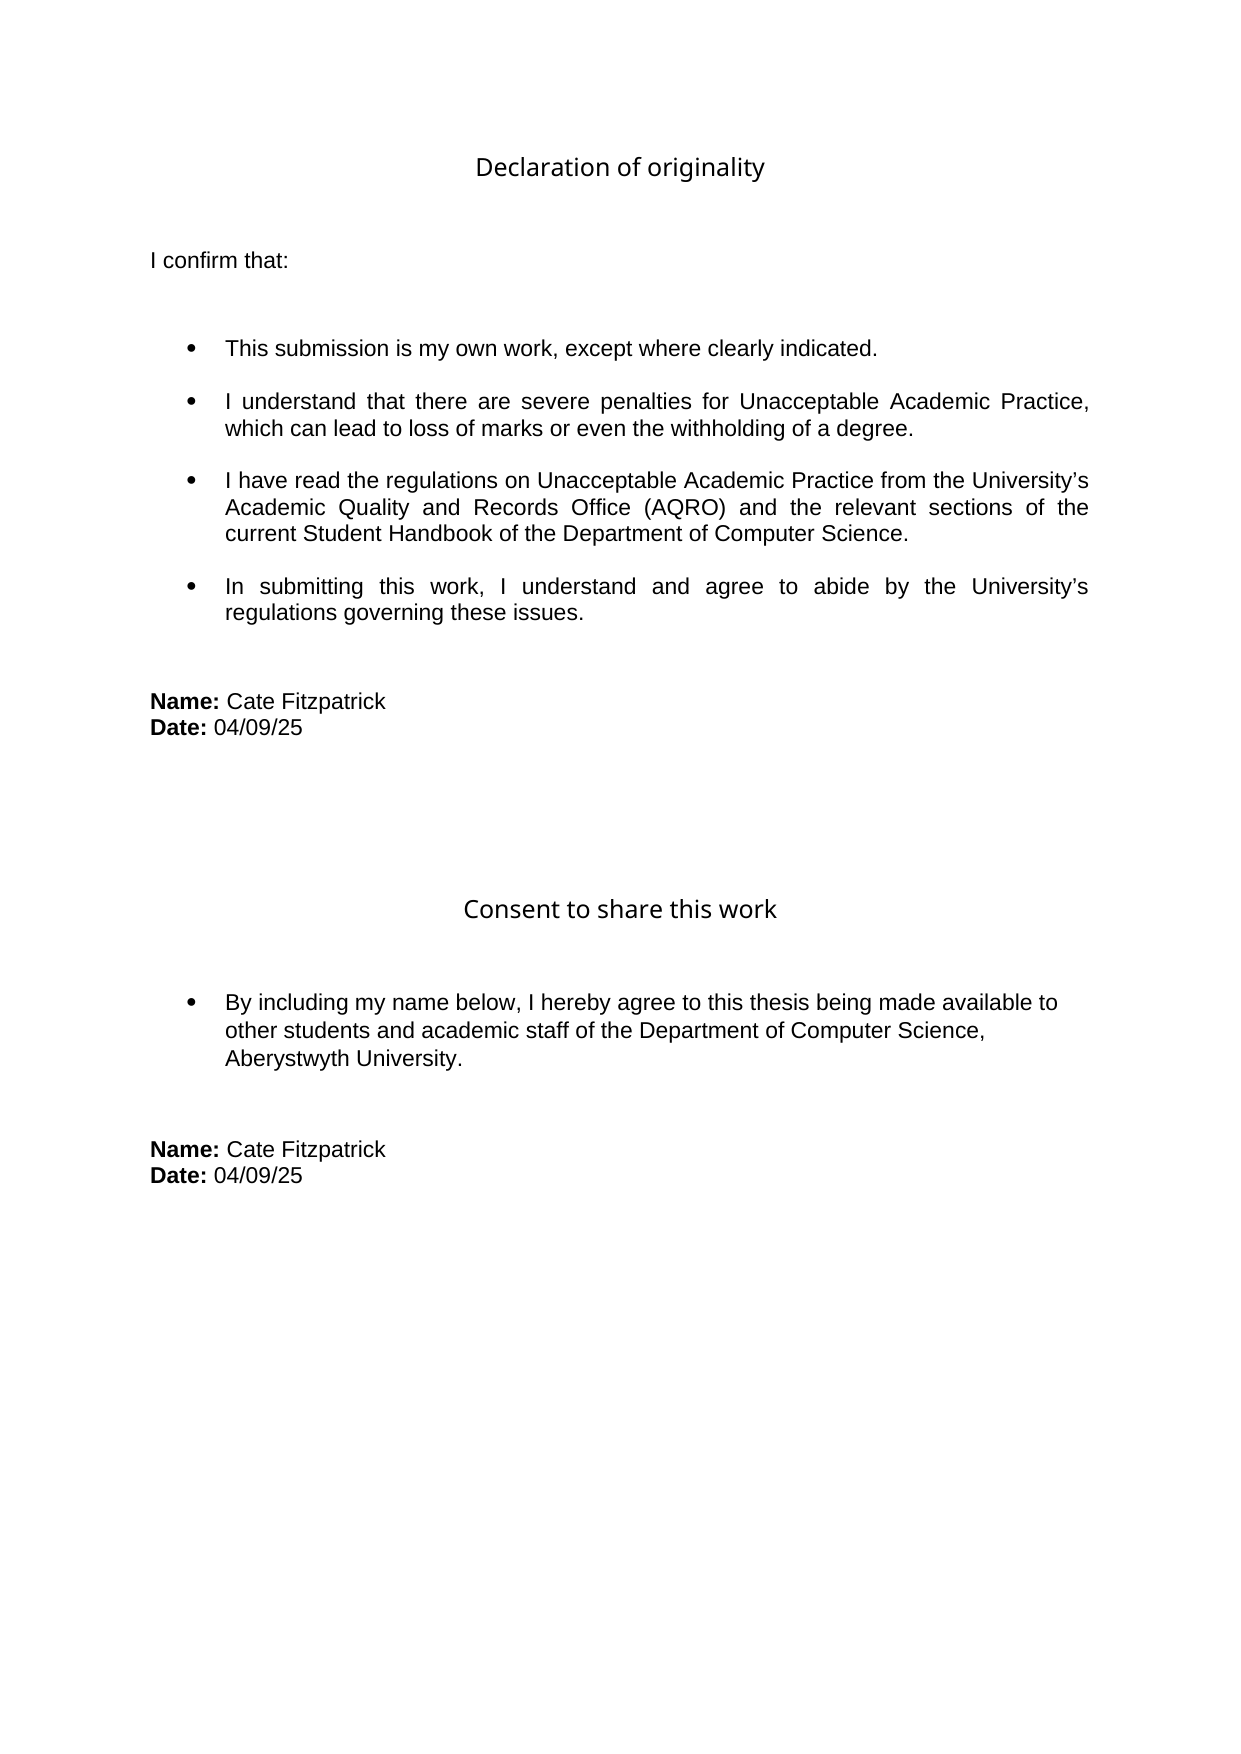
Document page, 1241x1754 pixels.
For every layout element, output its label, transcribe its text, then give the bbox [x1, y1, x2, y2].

list I have read the regulations on Unacceptable Academic Practice from the University’s Academic Quality and Records Office (AQRO) and the relevant sections of the current Student Handbook of the Department of Computer Science. [187, 467, 1090, 546]
list This submission is my own work, except where clearly indicated. [187, 335, 1090, 362]
subtitle Name: Cate Fitzpatrick Date: 04/09/25 [150, 688, 1090, 741]
subtitle I confirm that: [150, 247, 1090, 273]
subtitle In submitting this work, I understand and agree to abide by the University’s regulations governing these issues. [187, 573, 1090, 625]
list By including my name below, I hereby agree to this thesis being made available to other students and academic staff of the Department of Computer Science, Aberystwyth University. [187, 988, 1090, 1072]
subtitle Name: Cate Fitzpatrick Date: 04/09/25 [150, 1136, 1090, 1188]
subtitle Consent to share this work [150, 892, 1090, 926]
subtitle Declaration of originality [150, 150, 1090, 184]
list I understand that there are severe penalties for Unacceptable Academic Practice, which can lead to loss of marks or even the withholding of a degree. [187, 388, 1090, 441]
